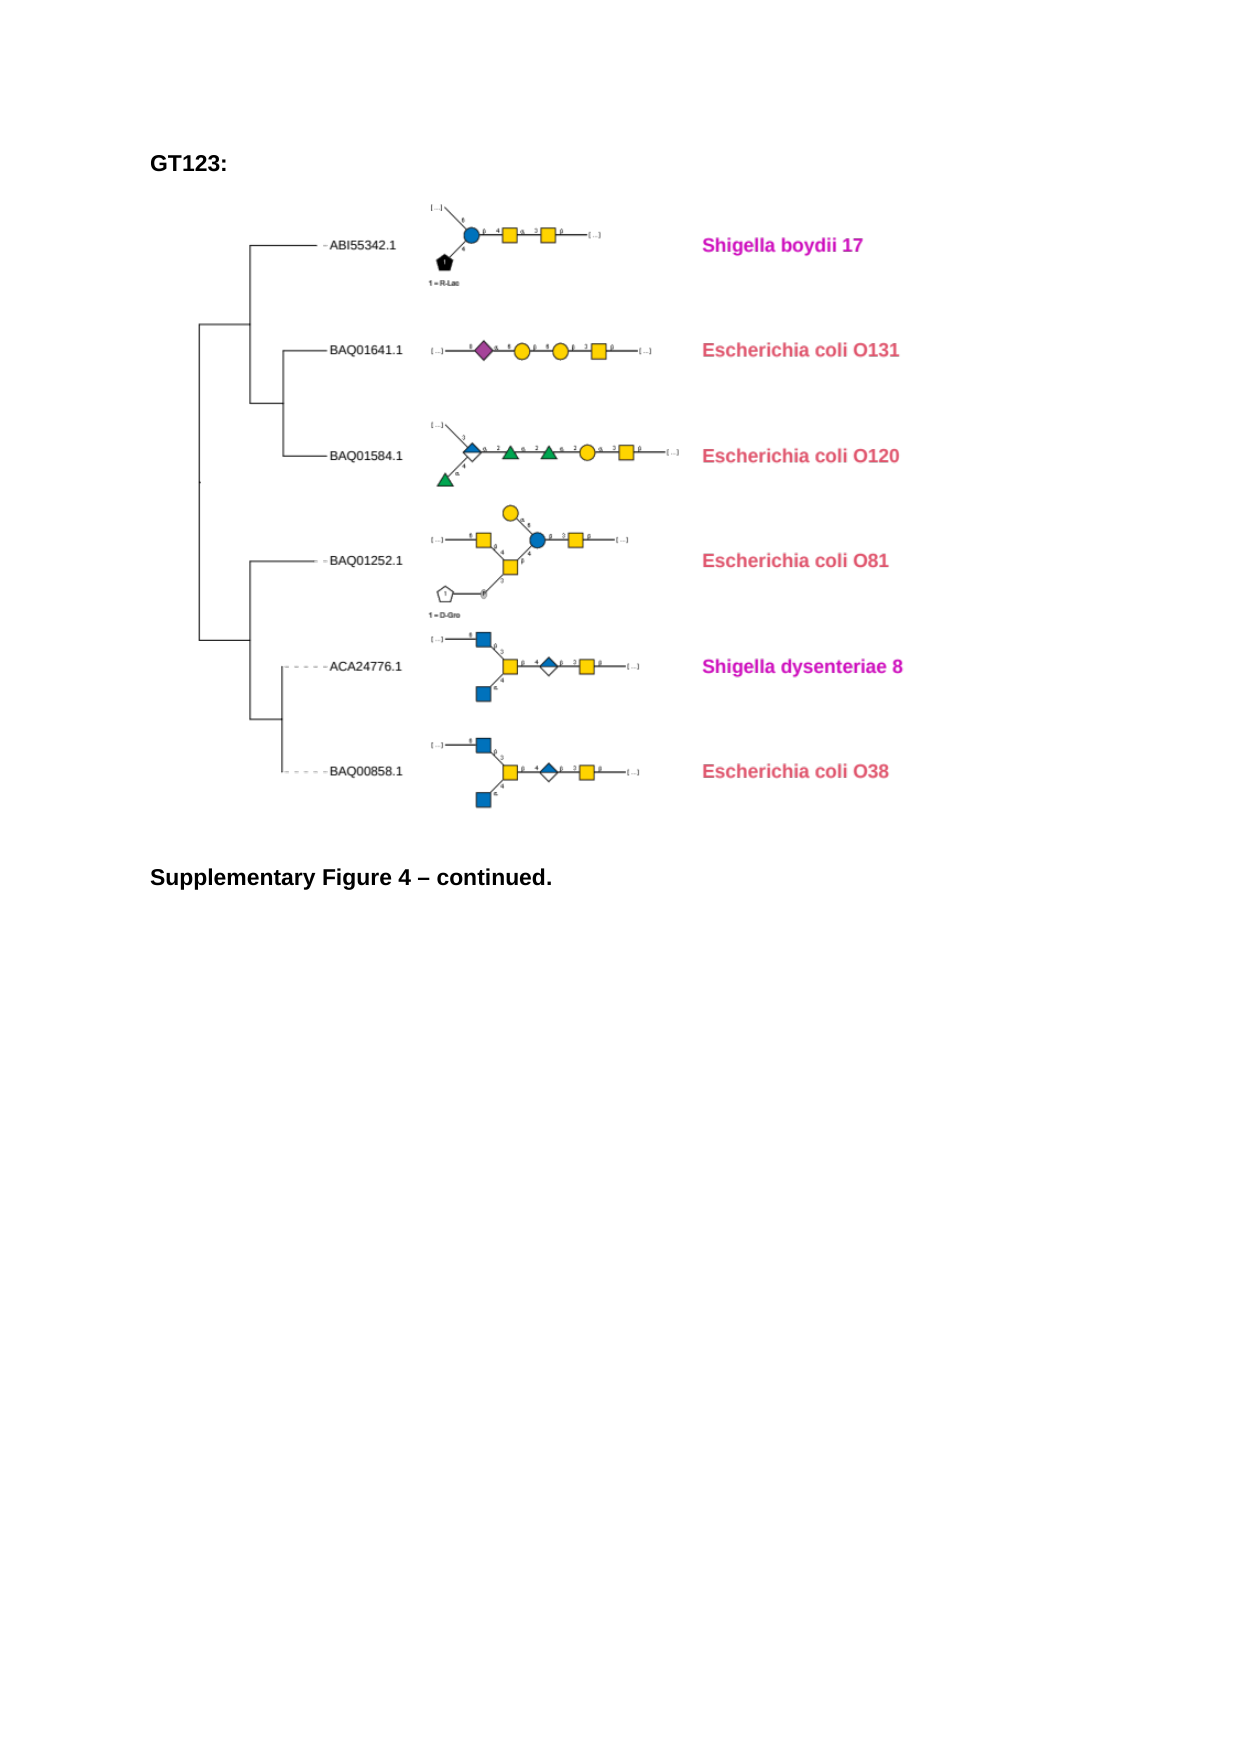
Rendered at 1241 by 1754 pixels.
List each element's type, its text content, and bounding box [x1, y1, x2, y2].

text Supplementary Figure 4 – continued. [150, 863, 1090, 890]
text GT123: [150, 150, 1090, 176]
